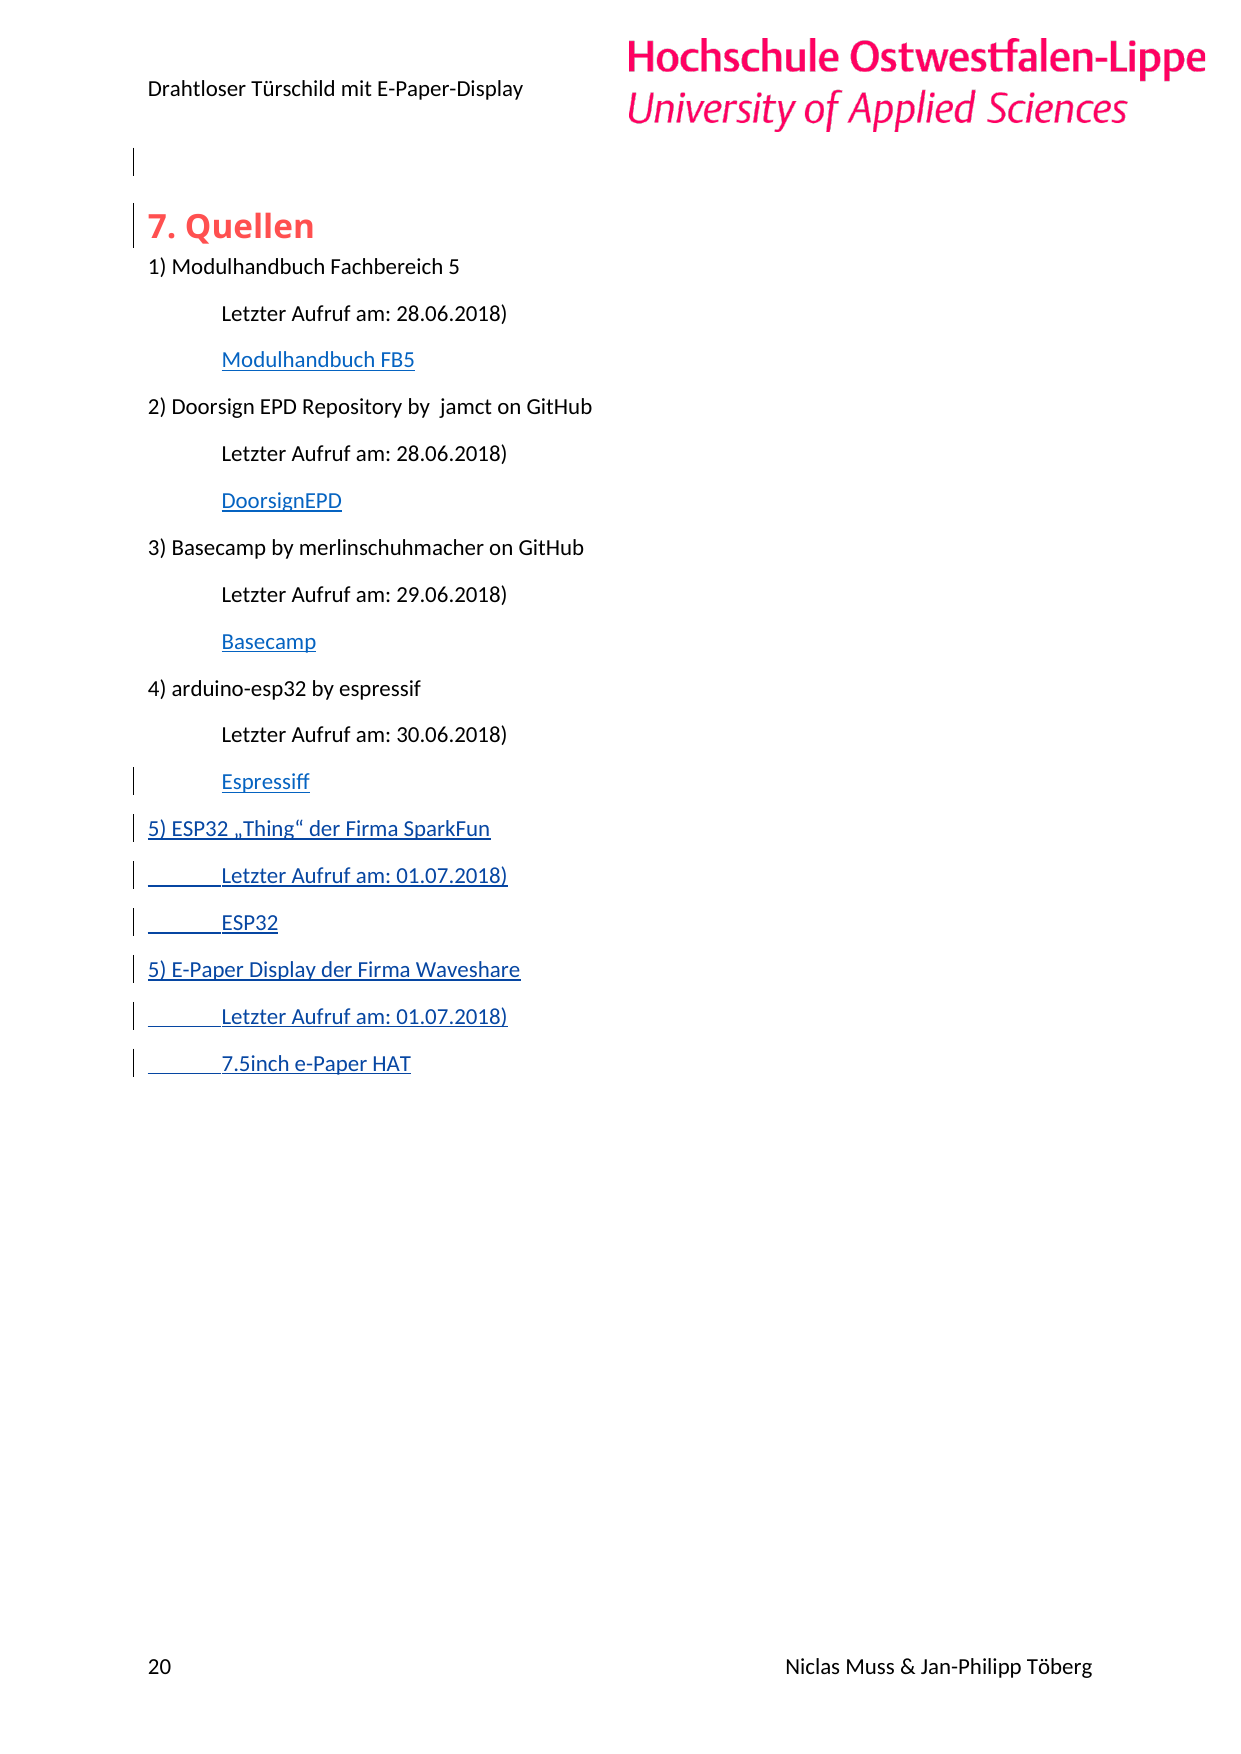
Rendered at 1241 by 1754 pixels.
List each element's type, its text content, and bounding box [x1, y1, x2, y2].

text Basecamp [148, 627, 1093, 655]
text 4) arduino-esp32 by espressif [148, 674, 1093, 702]
text Espressiff [148, 767, 1093, 795]
text Letzter Aufruf am: 28.06.2018) [148, 299, 1093, 327]
text DoorsignEPD [148, 486, 1093, 514]
text 1) Modulhandbuch Fachbereich 5 [148, 252, 1093, 280]
subtitle 7. Quellen [148, 203, 1093, 248]
text Modulhandbuch FB5 [148, 346, 1093, 373]
text Letzter Aufruf am: 30.06.2018) [148, 721, 1093, 748]
text 3) Basecamp by merlinschuhmacher on GitHub [148, 533, 1093, 561]
text 2) Doorsign EPD Repository by jamct on GitHub [148, 392, 1093, 420]
text Letzter Aufruf am: 29.06.2018) [148, 580, 1093, 608]
picture [629, 38, 1205, 132]
text Letzter Aufruf am: 28.06.2018) [148, 439, 1093, 467]
